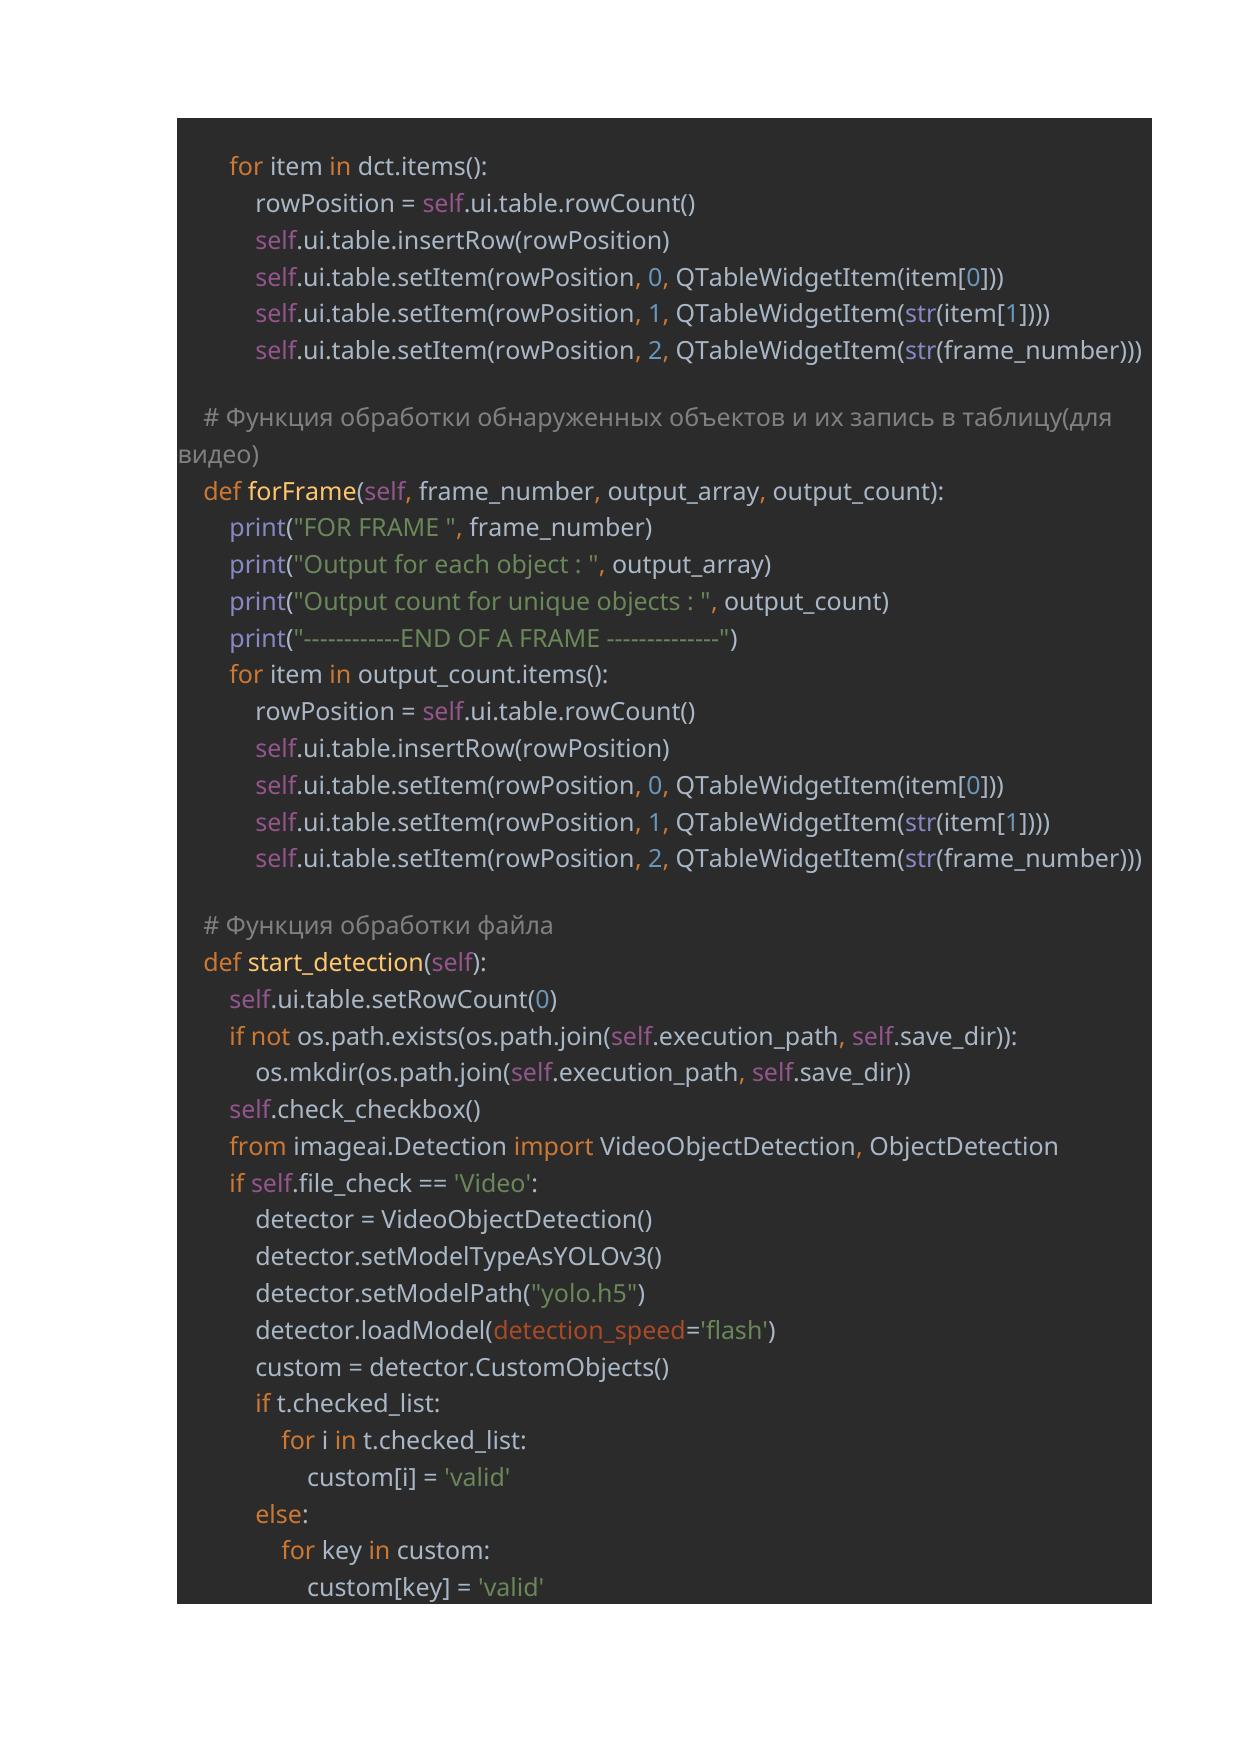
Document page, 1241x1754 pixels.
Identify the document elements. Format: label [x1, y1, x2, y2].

text [177, 118, 1152, 1604]
